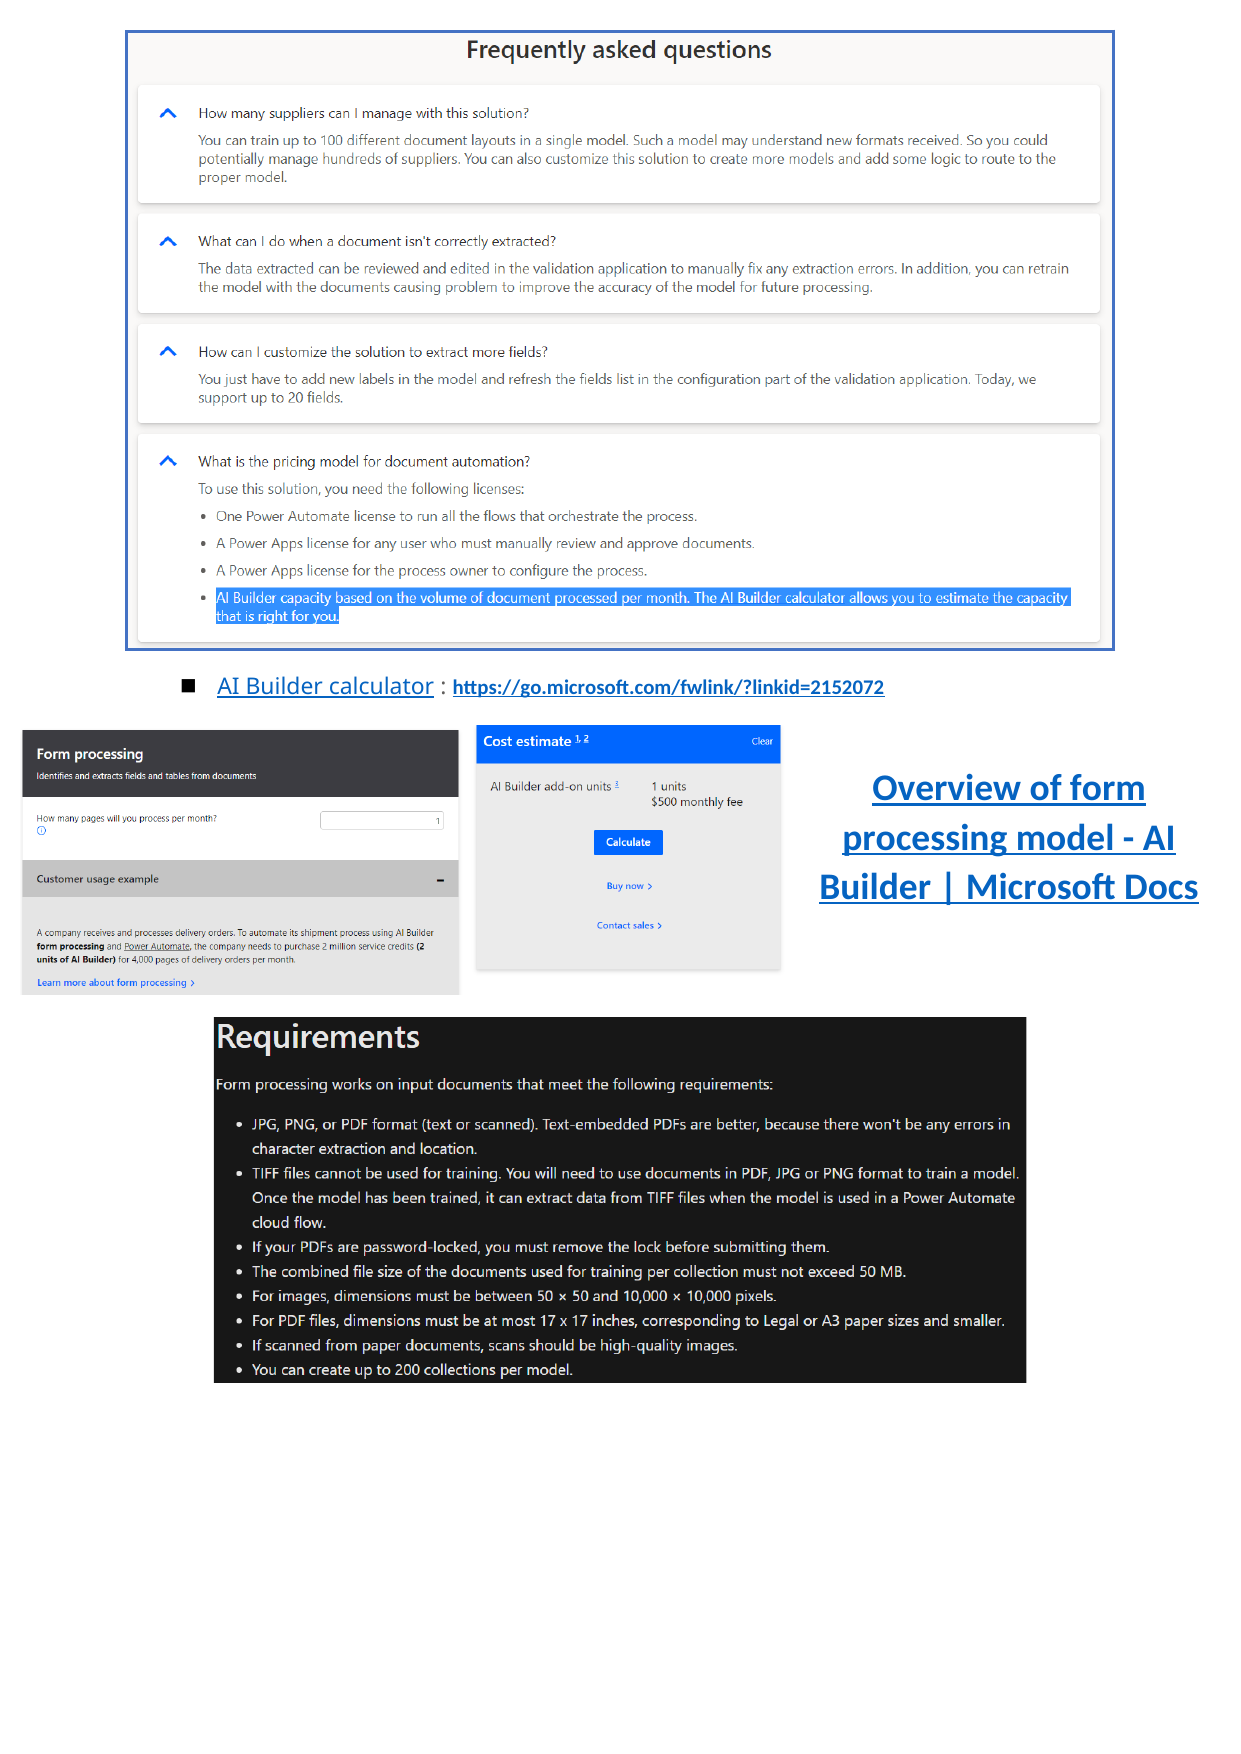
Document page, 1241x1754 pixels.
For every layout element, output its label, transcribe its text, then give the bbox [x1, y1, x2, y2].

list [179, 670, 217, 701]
list AI Builder calculator : https://go.microsoft.com/fwlink/?linkid=2152072 [452, 670, 1211, 701]
text Overview of form processing model - AI Builder | Microsoft Docs [789, 764, 1211, 909]
picture [213, 1017, 1027, 1383]
picture [128, 33, 1112, 648]
picture [20, 725, 789, 995]
